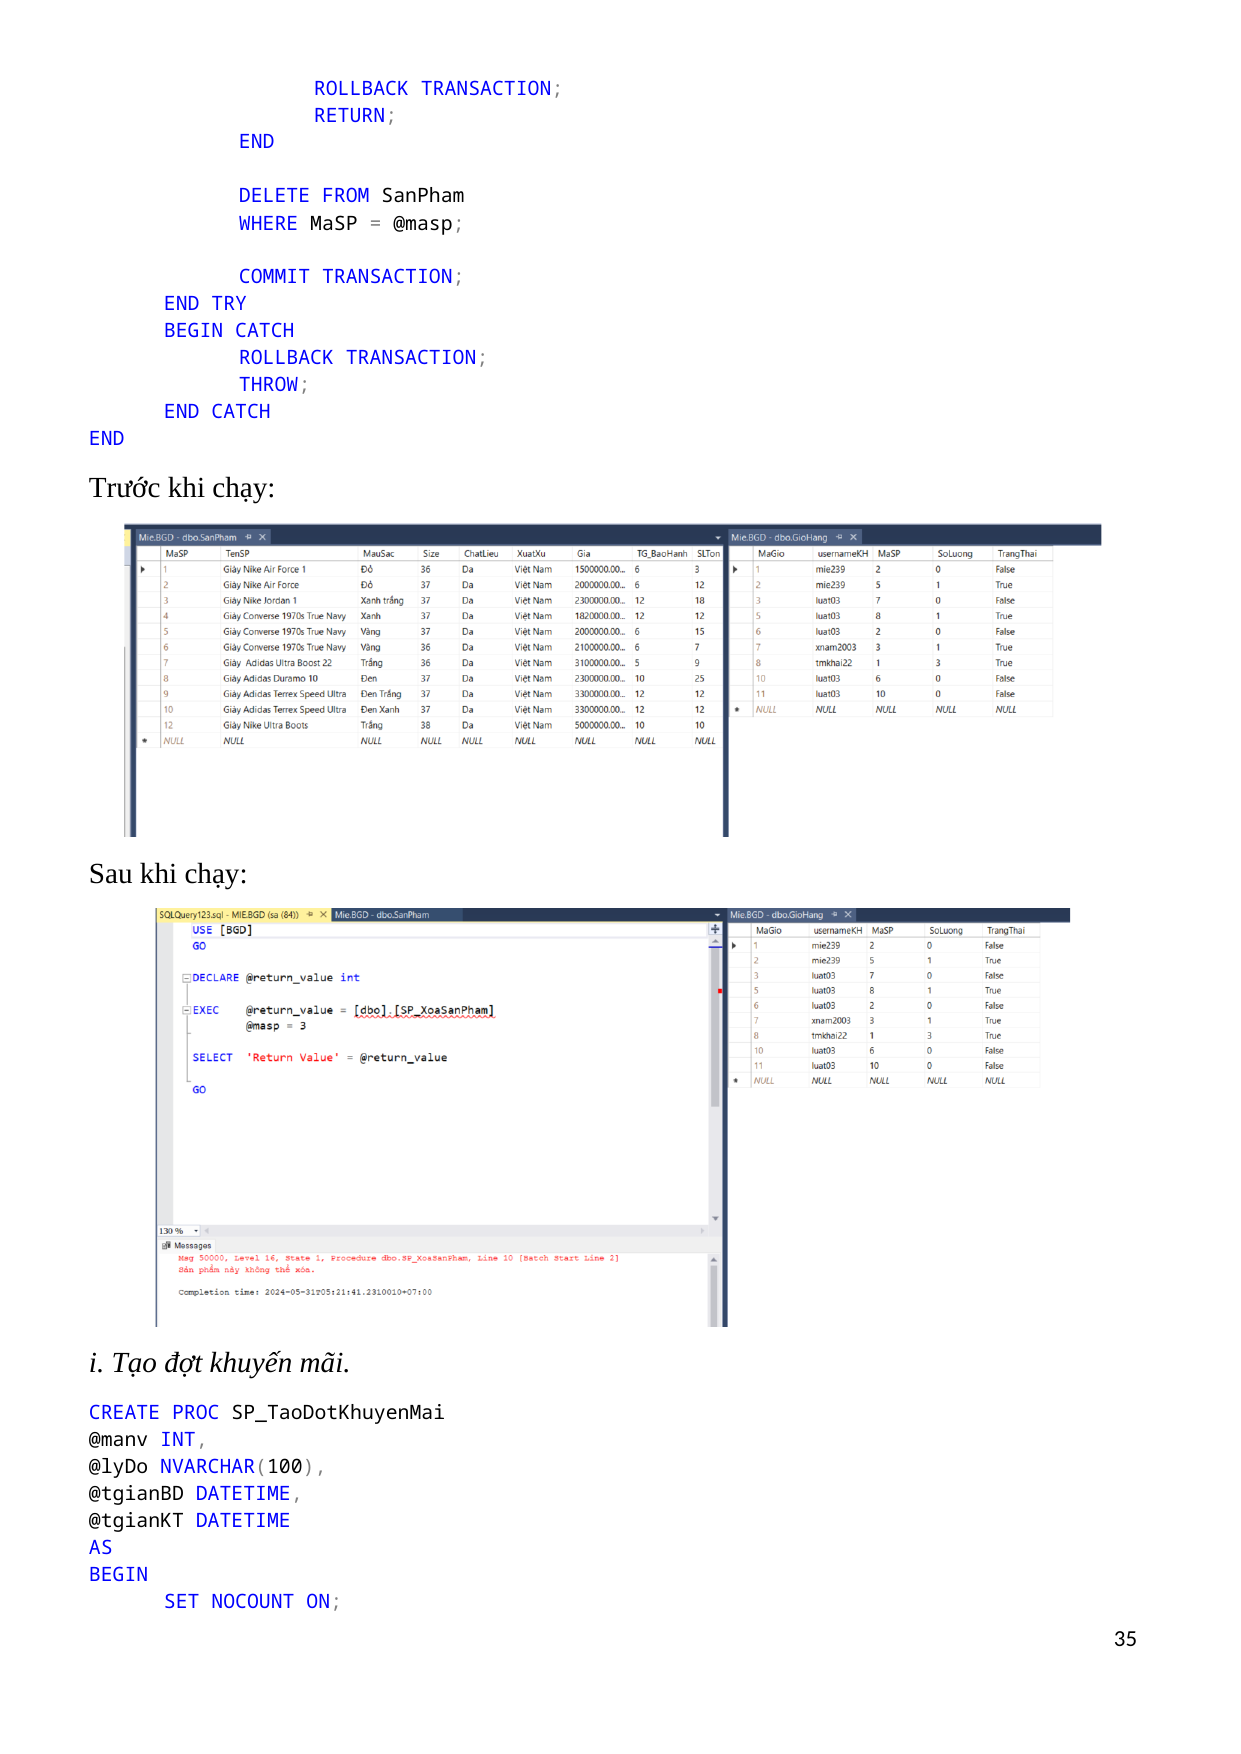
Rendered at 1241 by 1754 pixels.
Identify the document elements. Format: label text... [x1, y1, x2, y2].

text END [89, 424, 1137, 452]
text Trước khi chạy: [89, 470, 1137, 504]
text THROW; [89, 371, 1137, 398]
text ROLLBACK TRANSACTION; [89, 344, 1137, 371]
text DELETE FROM SanPham [89, 182, 1137, 209]
text END CATCH [89, 398, 1137, 424]
text AS [89, 1533, 1137, 1560]
text WHERE MaSP = @masp; [89, 209, 1137, 236]
text COMMIT TRANSACTION; [89, 263, 1137, 290]
text @tgianBD DATETIME, [89, 1479, 1137, 1506]
text BEGIN CATCH [89, 317, 1137, 344]
text END [89, 128, 1137, 155]
text END TRY [89, 290, 1137, 317]
picture [124, 523, 1102, 837]
text i. Tạo đợt khuyến mãi. [89, 1346, 1137, 1379]
text @lyDo NVARCHAR(100), [89, 1452, 1137, 1479]
text CREATE PROC SP_TaoDotKhuyenMai [89, 1398, 1137, 1425]
text BEGIN [89, 1560, 1137, 1587]
text ROLLBACK TRANSACTION; [89, 74, 1137, 101]
picture [155, 908, 1071, 1327]
text RETURN; [89, 101, 1137, 128]
text Sau khi chạy: [89, 856, 1137, 889]
text @tgianKT DATETIME [89, 1506, 1137, 1533]
text SET NOCOUNT ON; [89, 1587, 1137, 1614]
text @manv INT, [89, 1425, 1137, 1452]
